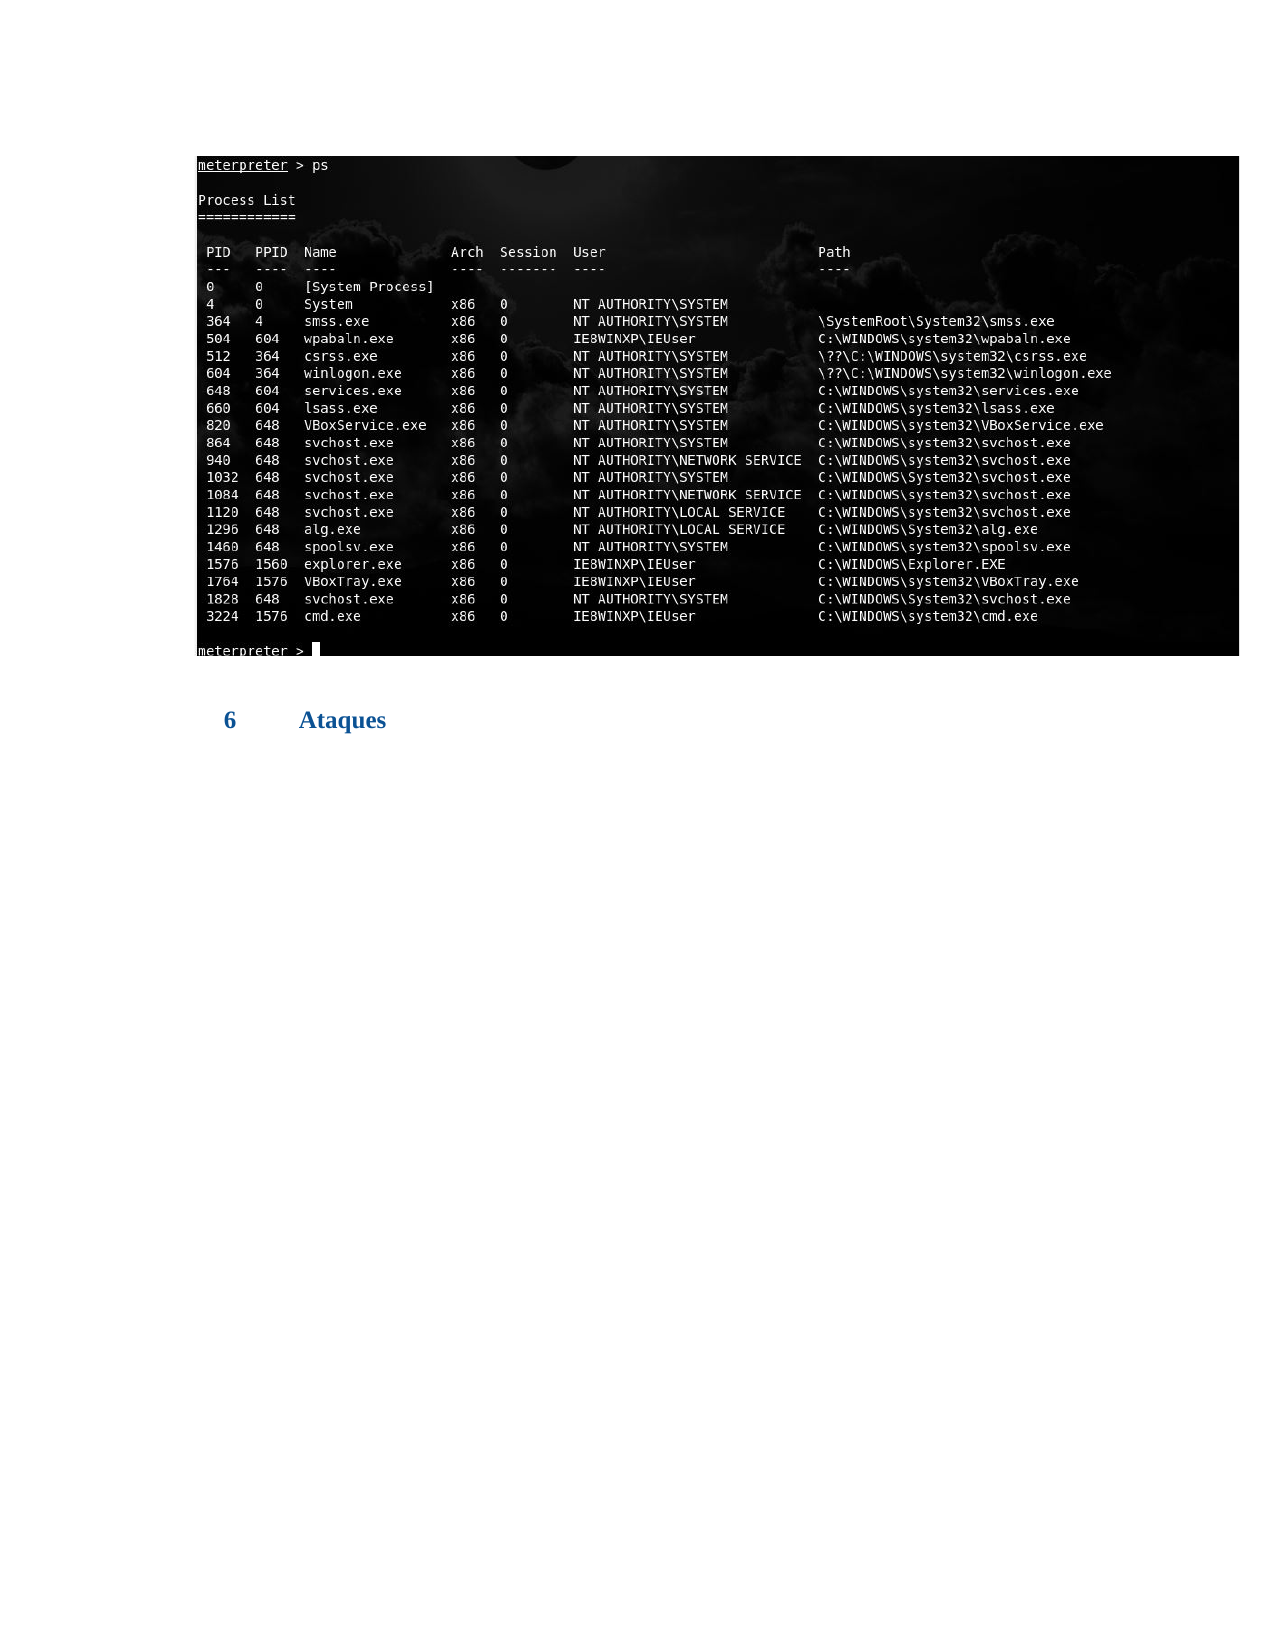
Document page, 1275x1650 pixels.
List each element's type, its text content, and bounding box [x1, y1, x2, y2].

picture [194, 156, 1240, 656]
subtitle Ataques [224, 706, 1231, 734]
